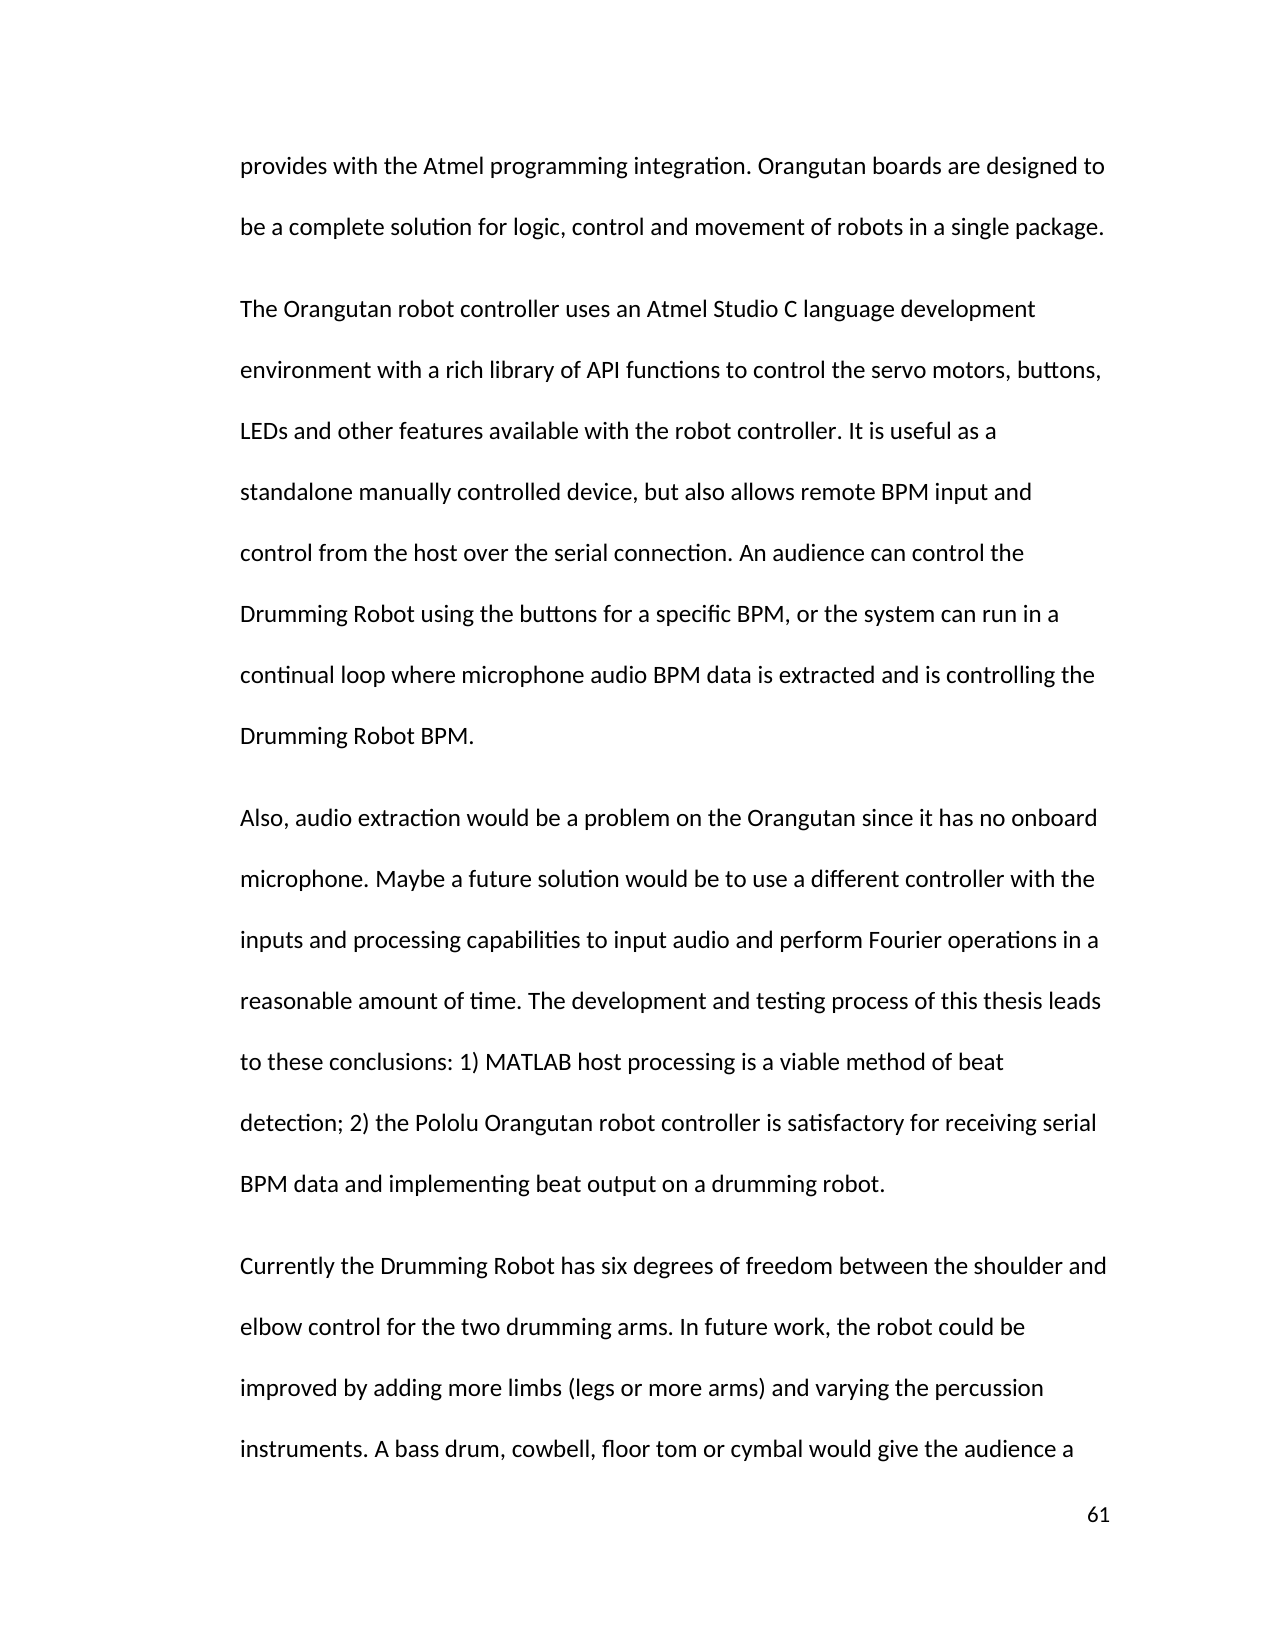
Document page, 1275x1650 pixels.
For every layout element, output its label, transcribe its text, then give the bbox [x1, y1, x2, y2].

text Also, audio extraction would be a problem on the Orangutan since it has no onboard microphone. Maybe a future solution would be to use a different controller with the inputs and processing capabilities to input audio and perform Fourier operations in a reasonable amount of time. The development and testing process of this thesis leads to these conclusions: 1) MATLAB host processing is a viable method of beat detection; 2) the Pololu Orangutan robot controller is satisfactory for receiving serial BPM data and implementing beat output on a drumming robot. [240, 802, 1110, 1199]
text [240, 150, 1110, 242]
text The Orangutan robot controller uses an Atmel Studio C language development environment with a rich library of API functions to control the servo motors, buttons, LEDs and other features available with the robot controller. It is useful as a standalone manually controlled device, but also allows remote BPM input and control from the host over the serial connection. An audience can control the Drumming Robot using the buttons for a specific BPM, or the system can run in a continual loop where microphone audio BPM data is extracted and is controlling the Drumming Robot BPM. [240, 293, 1110, 751]
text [240, 1250, 1110, 1464]
